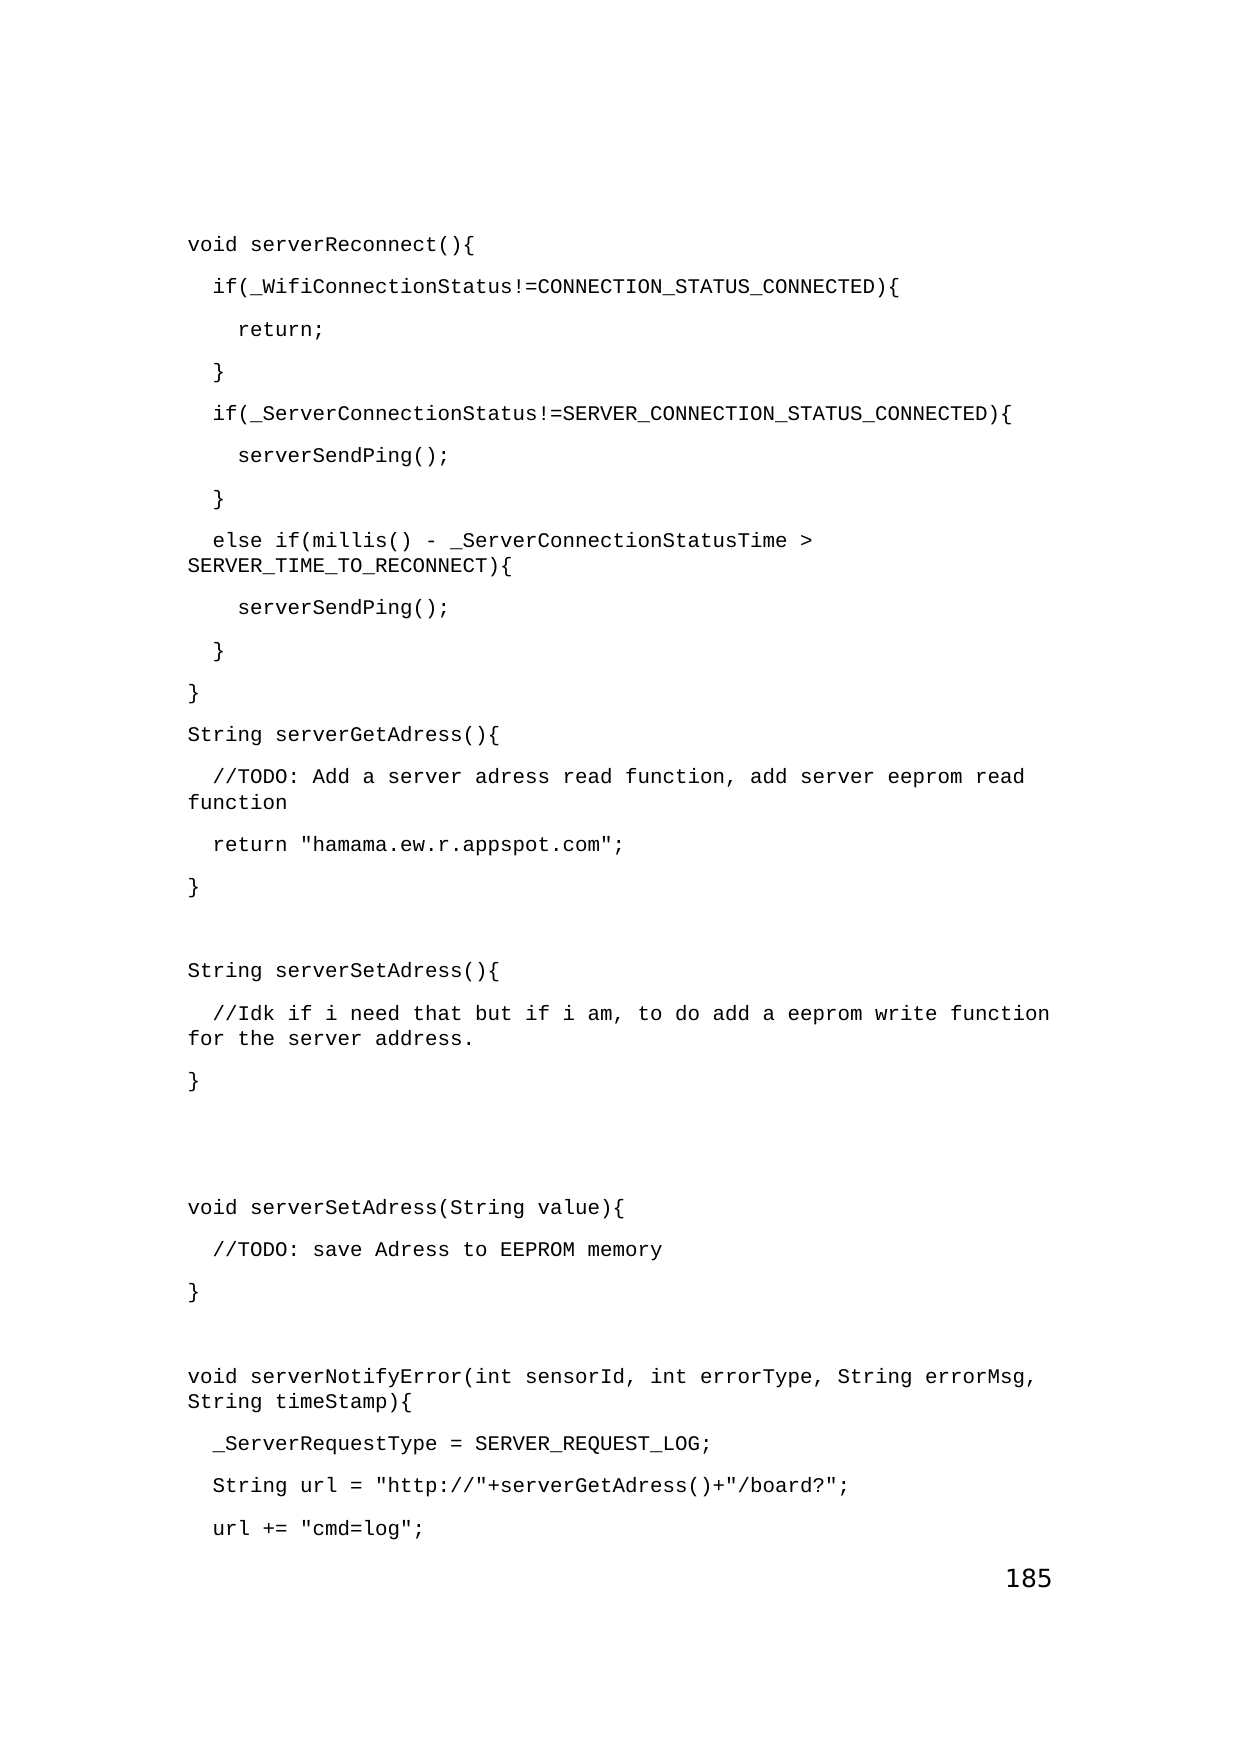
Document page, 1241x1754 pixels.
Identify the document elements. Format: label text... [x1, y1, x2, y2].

text _ServerRequestType = SERVER_REQUEST_LOG; [187, 1433, 1053, 1457]
text } [187, 639, 1053, 663]
text } [187, 361, 1053, 384]
text return "hamama.ew.r.appspot.com"; [187, 834, 1053, 857]
text } [187, 876, 1053, 900]
text } [187, 1281, 1053, 1305]
text String serverSetAdress(){ [187, 960, 1053, 984]
text return; [187, 319, 1053, 342]
text } [187, 682, 1053, 705]
text } [187, 1070, 1053, 1094]
text if(_WifiConnectionStatus!=CONNECTION_STATUS_CONNECTED){ [187, 277, 1053, 300]
text //TODO: save Adress to EEPROM memory [187, 1239, 1053, 1263]
text //TODO: Add a server adress read function, add server eeprom read function [187, 766, 1053, 815]
text void serverReconnect(){ [187, 234, 1053, 258]
text serverSendPing(); [187, 597, 1053, 621]
text String serverGetAdress(){ [187, 724, 1053, 748]
text if(_ServerConnectionStatus!=SERVER_CONNECTION_STATUS_CONNECTED){ [187, 403, 1053, 427]
text serverSendPing(); [187, 445, 1053, 469]
text else if(millis() - _ServerConnectionStatusTime > SERVER_TIME_TO_RECONNECT){ [187, 530, 1053, 579]
text //Idk if i need that but if i am, to do add a eeprom write function for the server address. [187, 1003, 1053, 1052]
text void serverSetAdress(String value){ [187, 1197, 1053, 1221]
text String url = "http://"+serverGetAdress()+"/board?"; [187, 1476, 1053, 1499]
text } [187, 487, 1053, 511]
text void serverNotifyError(int sensorId, int errorType, String errorMsg, String timeStamp){ [187, 1366, 1053, 1415]
text url += "cmd=log"; [187, 1518, 1053, 1541]
